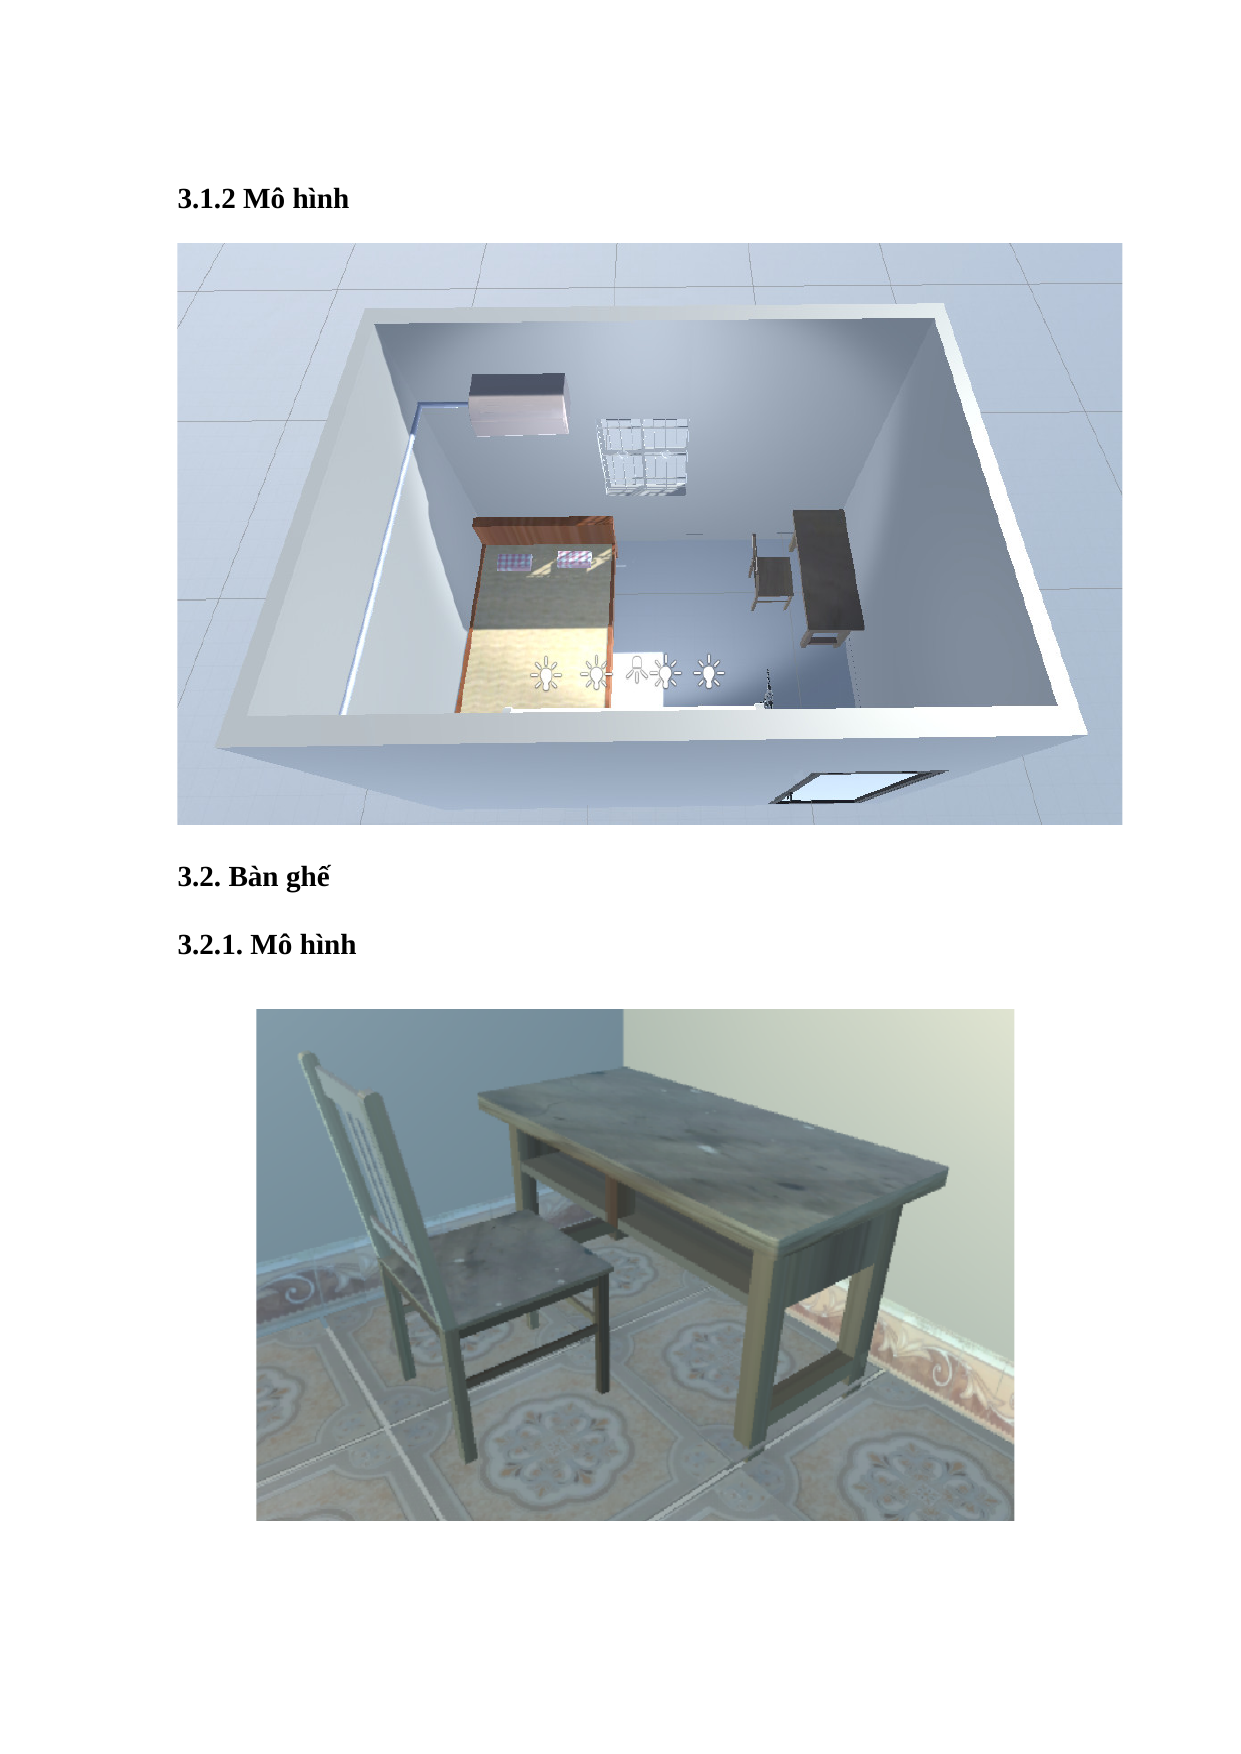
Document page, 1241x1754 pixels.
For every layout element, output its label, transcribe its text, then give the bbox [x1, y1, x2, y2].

subtitle 3.2.1. Mô hình [177, 927, 1122, 961]
picture [177, 243, 1123, 825]
subtitle 3.2. Bàn ghế [177, 859, 1122, 893]
picture [255, 1009, 1014, 1519]
subtitle 3.1.2 Mô hình [177, 181, 1122, 214]
